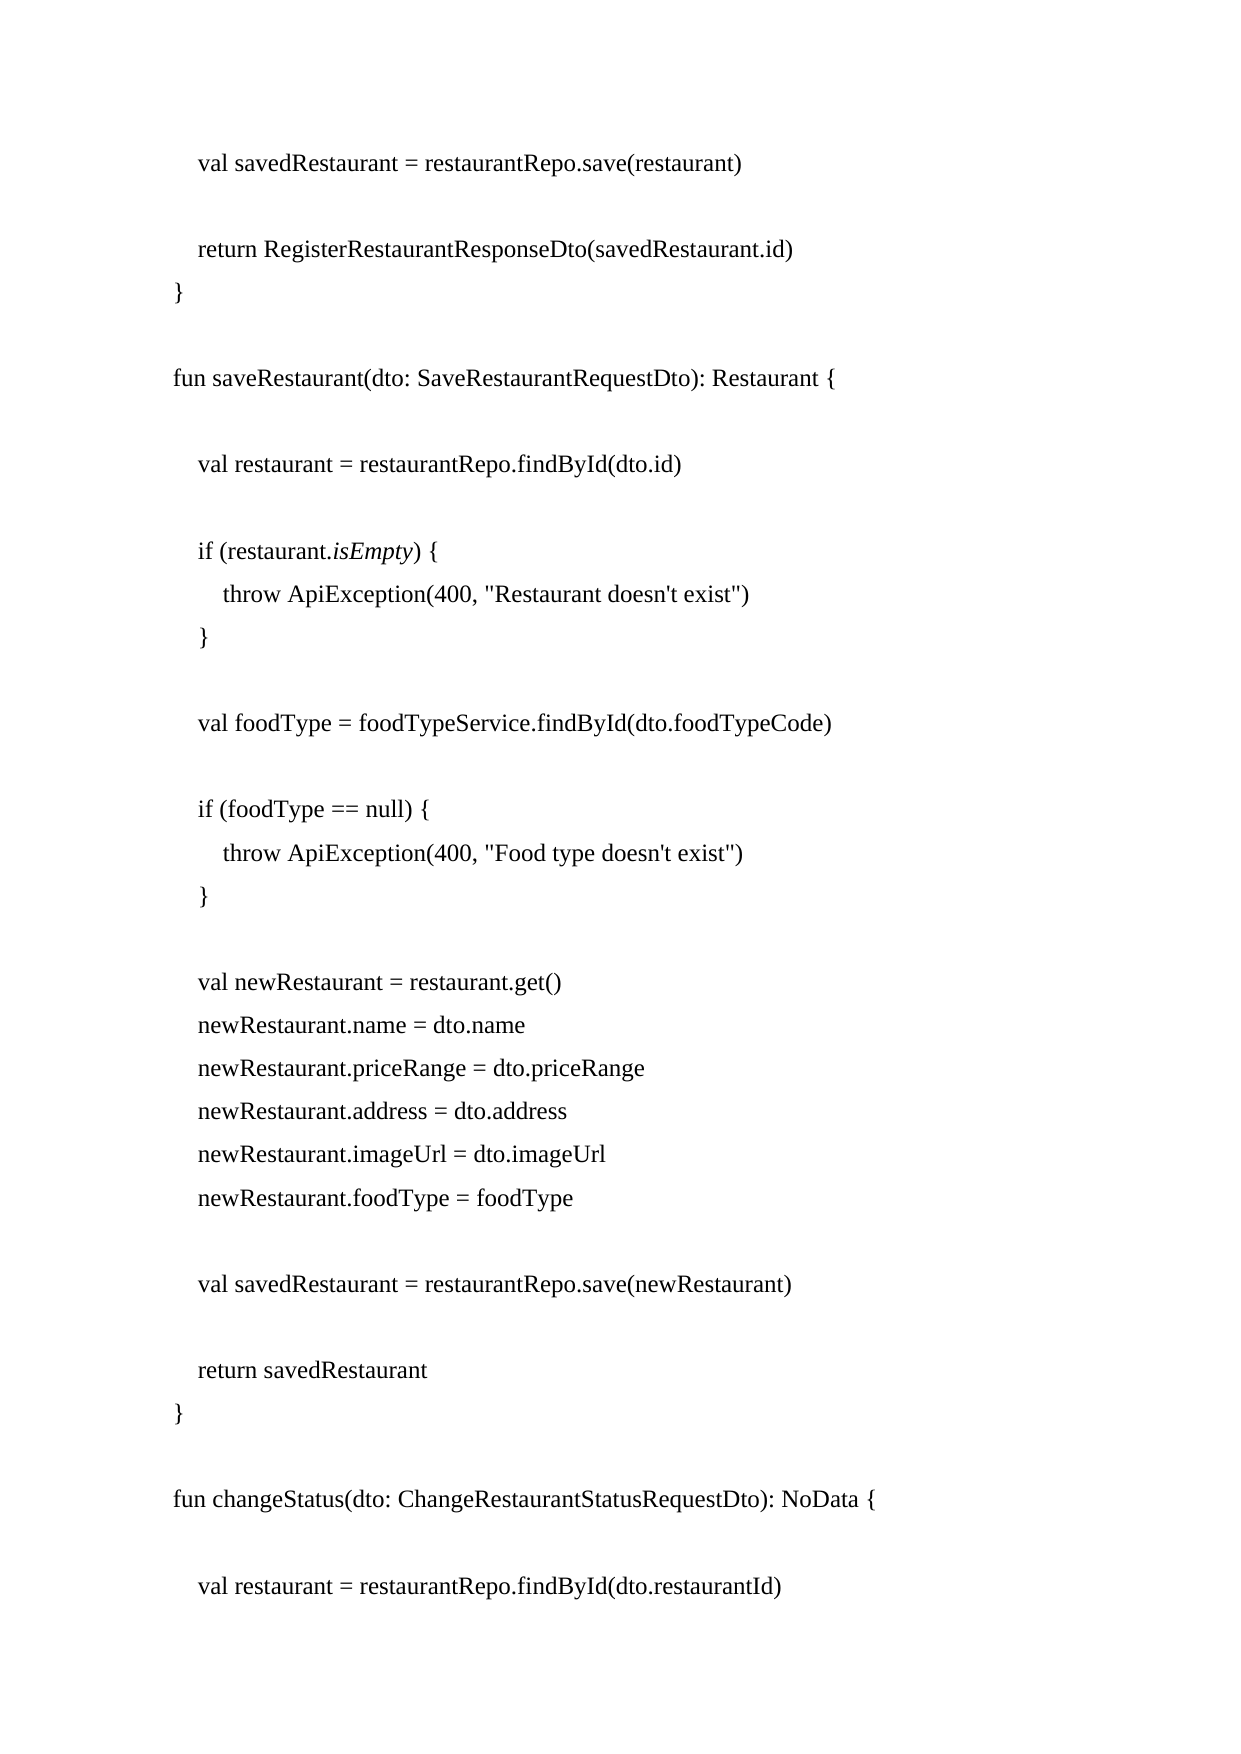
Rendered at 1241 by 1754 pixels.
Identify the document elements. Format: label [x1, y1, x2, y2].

text [148, 148, 1093, 1599]
